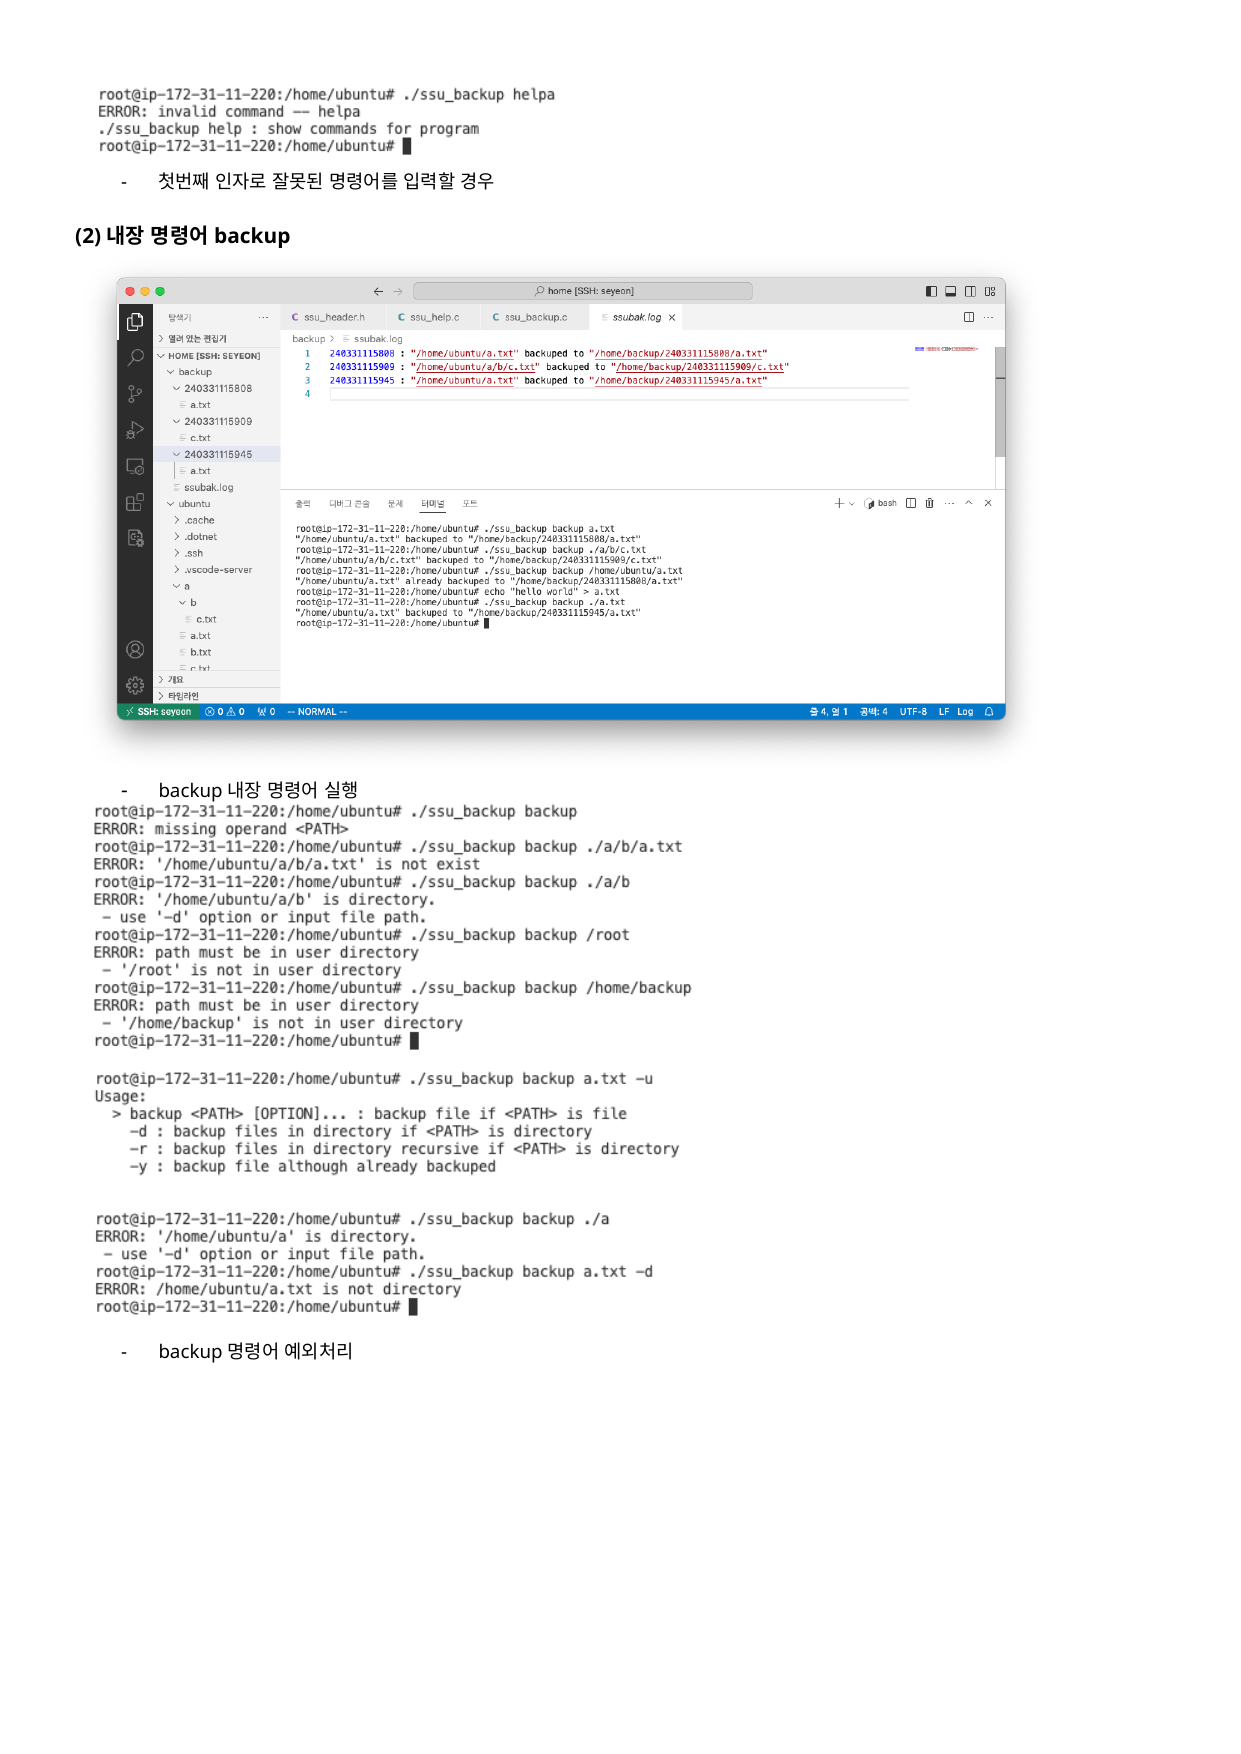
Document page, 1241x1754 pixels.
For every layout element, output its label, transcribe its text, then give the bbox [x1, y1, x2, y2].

list backup 명령어 예외처리 [121, 1336, 1165, 1363]
picture [75, 250, 1047, 775]
list 첫번째 인자로 잘못된 명령어를 입력할 경우 [121, 167, 1165, 194]
text (2) 내장 명령어 backup [75, 219, 1165, 250]
picture [75, 803, 850, 1337]
list backup 내장 명령어 실행 [121, 775, 1165, 803]
picture [75, 75, 843, 167]
